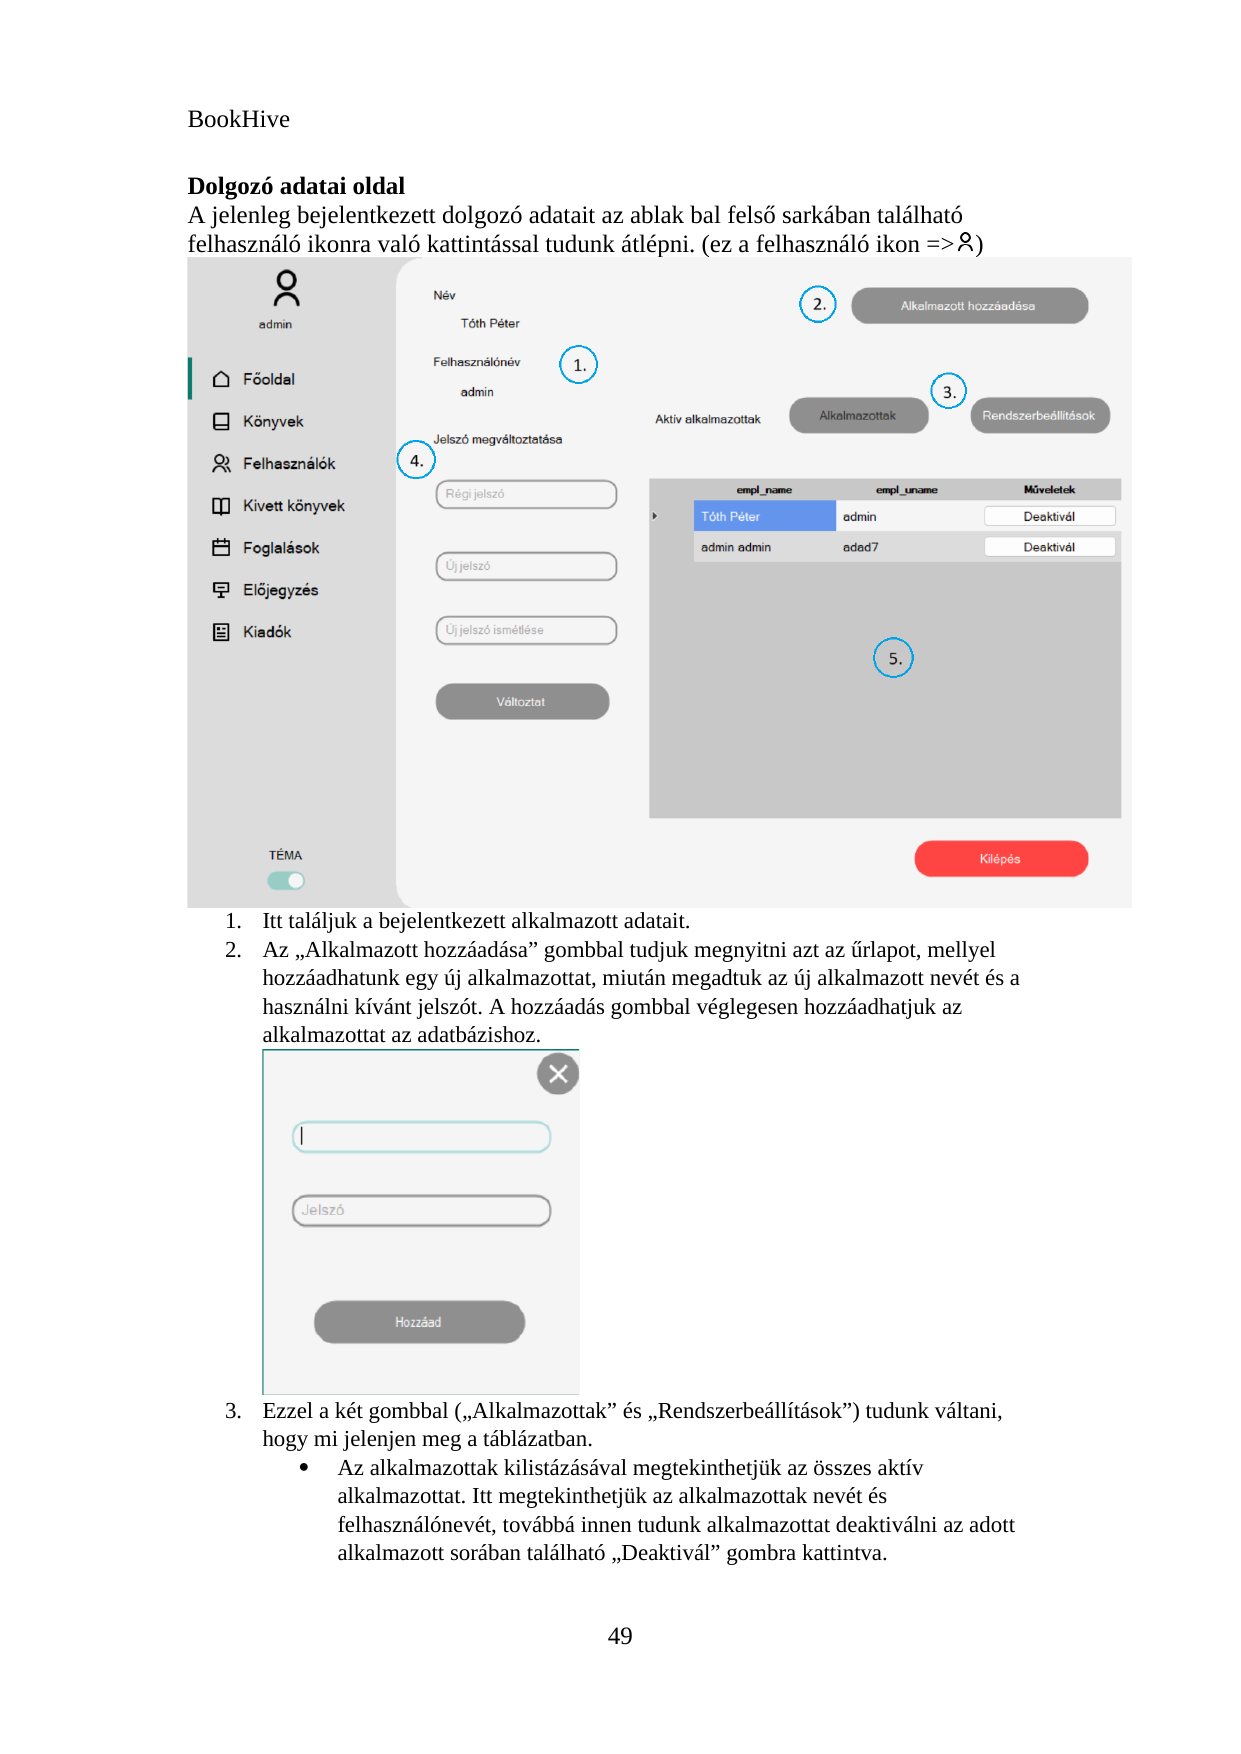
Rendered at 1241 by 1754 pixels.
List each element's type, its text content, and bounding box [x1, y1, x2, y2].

picture [262, 1049, 580, 1395]
subtitle Dolgozó adatai oldal [187, 150, 1053, 200]
list Az „Alkalmazott hozzáadása” gombbal tudjuk megnyitni azt az űrlapot, mellyel hozzáadhatunk egy új alkalmazottat, miután megadtuk az új alkalmazott nevét és a használni kívánt jelszót. A hozzáadás gombbal véglegesen hozzáadhatjuk az alkalmazottat az adatbázishoz. [225, 936, 1053, 1047]
text A jelenleg bejelentkezett dolgozó adatait az ablak bal felső sarkában található felhasználó ikonra való kattintással tudunk átlépni. (ez a felhasználó ikon =>) [187, 200, 1053, 257]
picture [187, 257, 1133, 908]
picture [954, 231, 976, 252]
list Az alkalmazottak kilistázásával megtekinthetjük az összes aktív alkalmazottat. Itt megtekinthetjük az alkalmazottak nevét és felhasználónevét, továbbá innen tudunk alkalmazottat deaktiválni az adott alkalmazott sorában található „Deaktivál” gombra kattintva. [300, 1454, 1053, 1565]
list Ezzel a két gombbal („Alkalmazottak” és „Rendszerbeállítások”) tudunk váltani, hogy mi jelenjen meg a táblázatban. [225, 1397, 1053, 1452]
list Itt találjuk a bejelentkezett alkalmazott adatait. [225, 908, 1053, 934]
